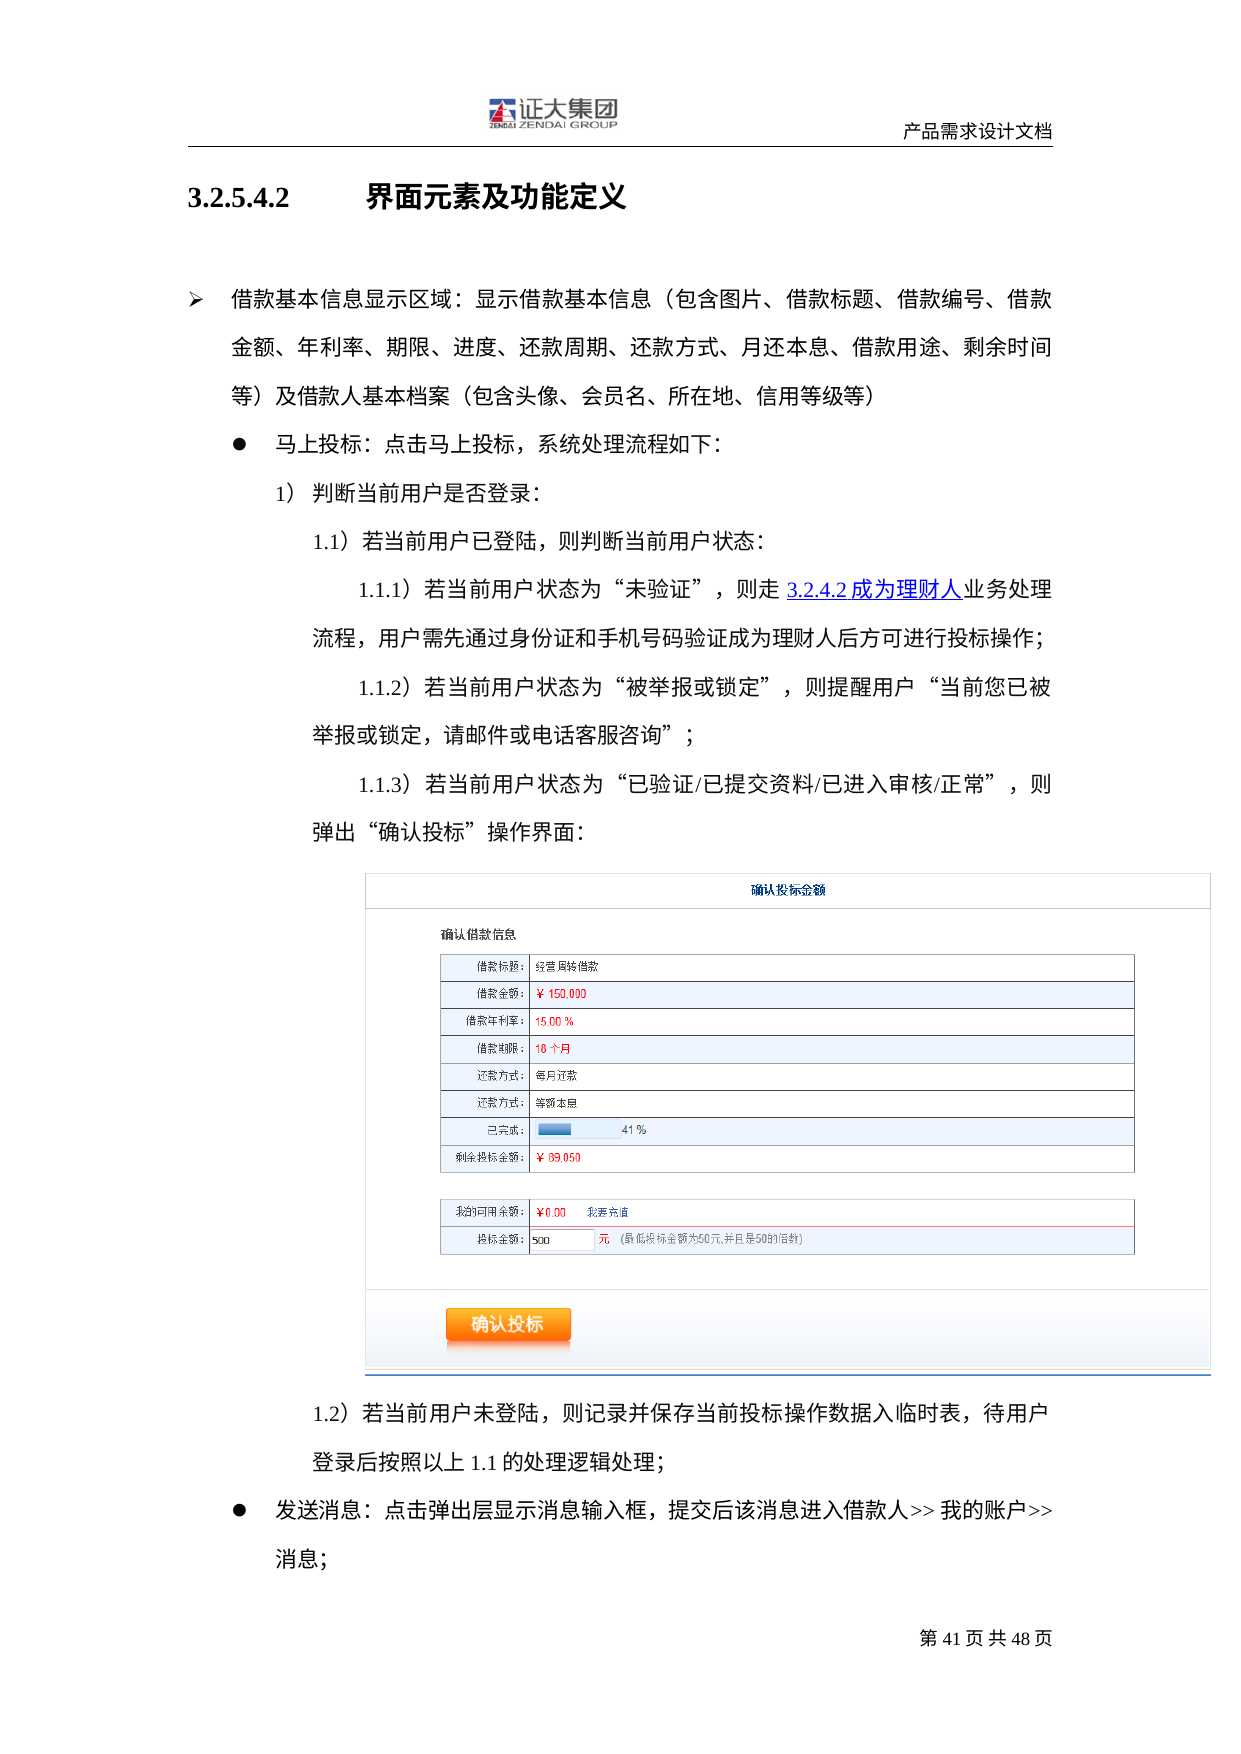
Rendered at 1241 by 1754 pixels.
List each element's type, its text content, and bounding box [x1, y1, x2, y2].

picture [357, 863, 1223, 1379]
list 1.1.2）若当前用户状态为“被举报或锁定”，则提醒用户“当前您已被举报或锁定，请邮件或电话客服咨询”； [312, 669, 1053, 750]
list 1.1.1）若当前用户状态为“未验证”，则走3.2.4.2成为理财人业务处理流程，用户需先通过身份证和手机号码验证成为理财人后方可进行投标操作； [312, 572, 1053, 653]
list 马上投标：点击马上投标，系统处理流程如下： [231, 427, 1053, 459]
list 判断当前用户是否登录： [275, 475, 1053, 508]
list 1.1.3）若当前用户状态为“已验证/已提交资料/已进入审核/正常”，则弹出“确认投标”操作界面： [312, 766, 1053, 847]
list 1.1）若当前用户已登陆，则判断当前用户状态： [312, 524, 1053, 556]
list 1.2）若当前用户未登陆，则记录并保存当前投标操作数据入临时表，待用户登录后按照以上1.1的处理逻辑处理； [312, 1396, 1053, 1477]
subtitle 界面元素及功能定义 [187, 162, 1053, 227]
list 发送消息：点击弹出层显示消息输入框，提交后该消息进入借款人>> 我的账户>> 消息； [231, 1493, 1053, 1574]
picture [483, 88, 622, 139]
list 借款基本信息显示区域：显示借款基本信息（包含图片、借款标题、借款编号、借款金额、年利率、期限、进度、还款周期、还款方式、月还本息、借款用途、剩余时间等）及借款人基本档案（包含头像、会员名、所在地、信用等级等） [187, 281, 1053, 411]
